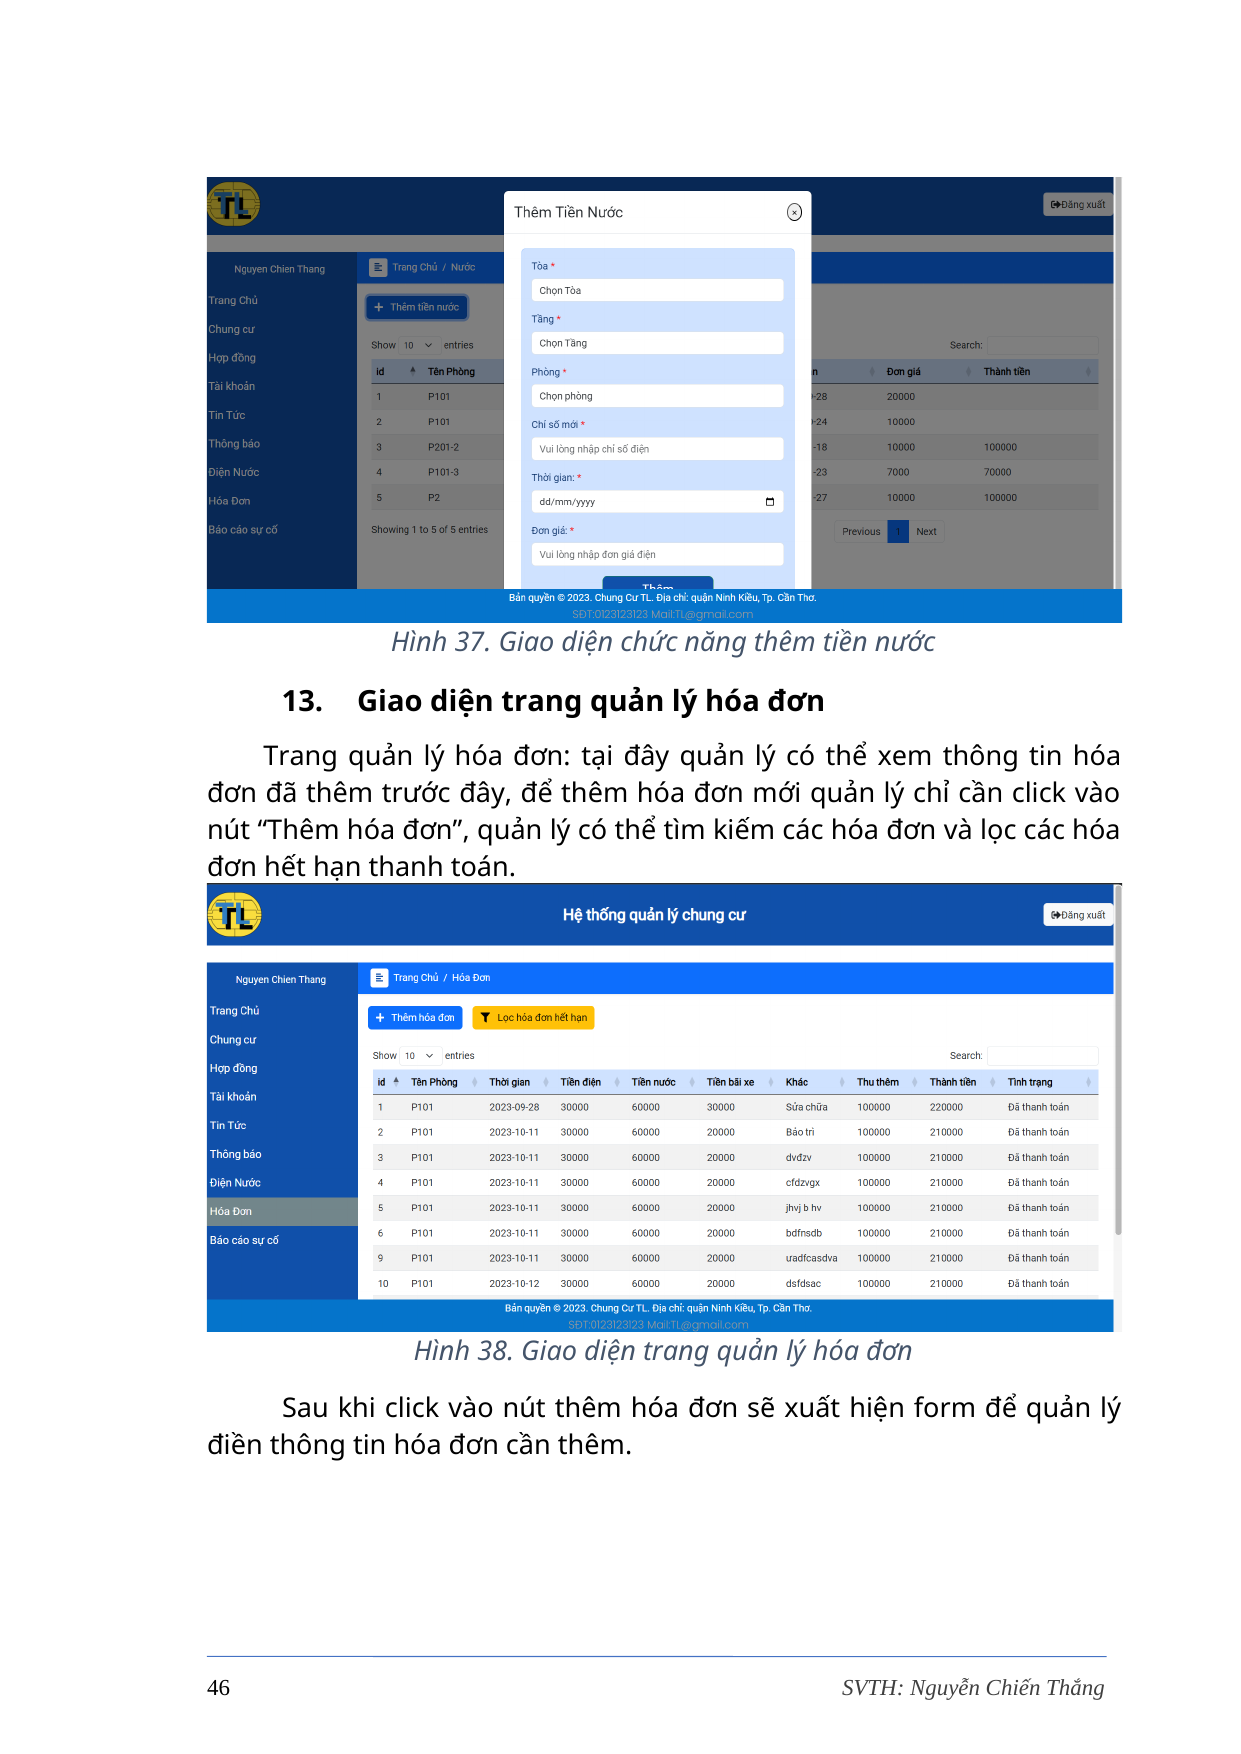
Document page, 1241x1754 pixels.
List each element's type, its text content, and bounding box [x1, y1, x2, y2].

text Trang quản lý hóa đơn: tại đây quản lý có thể xem thông tin hóa đơn đã thêm trước đây, để thêm hóa đơn mới quản lý chỉ cần click vào nút “Thêm hóa đơn”, quản lý có thể tìm kiếm các hóa đơn và lọc các hóa đơn hết hạn thanh toán. [207, 736, 1122, 883]
text Hình 38. Giao diện trang quản lý hóa đơn [207, 1332, 1122, 1368]
picture [206, 883, 1123, 1332]
text Hình 37. Giao diện chức năng thêm tiền nước [207, 623, 1122, 659]
text Sau khi click vào nút thêm hóa đơn sẽ xuất hiện form để quản lý điền thông tin hóa đơn cần thêm. [207, 1389, 1122, 1463]
subtitle Giao diện trang quản lý hóa đơn [281, 680, 1122, 720]
picture [206, 177, 1123, 623]
